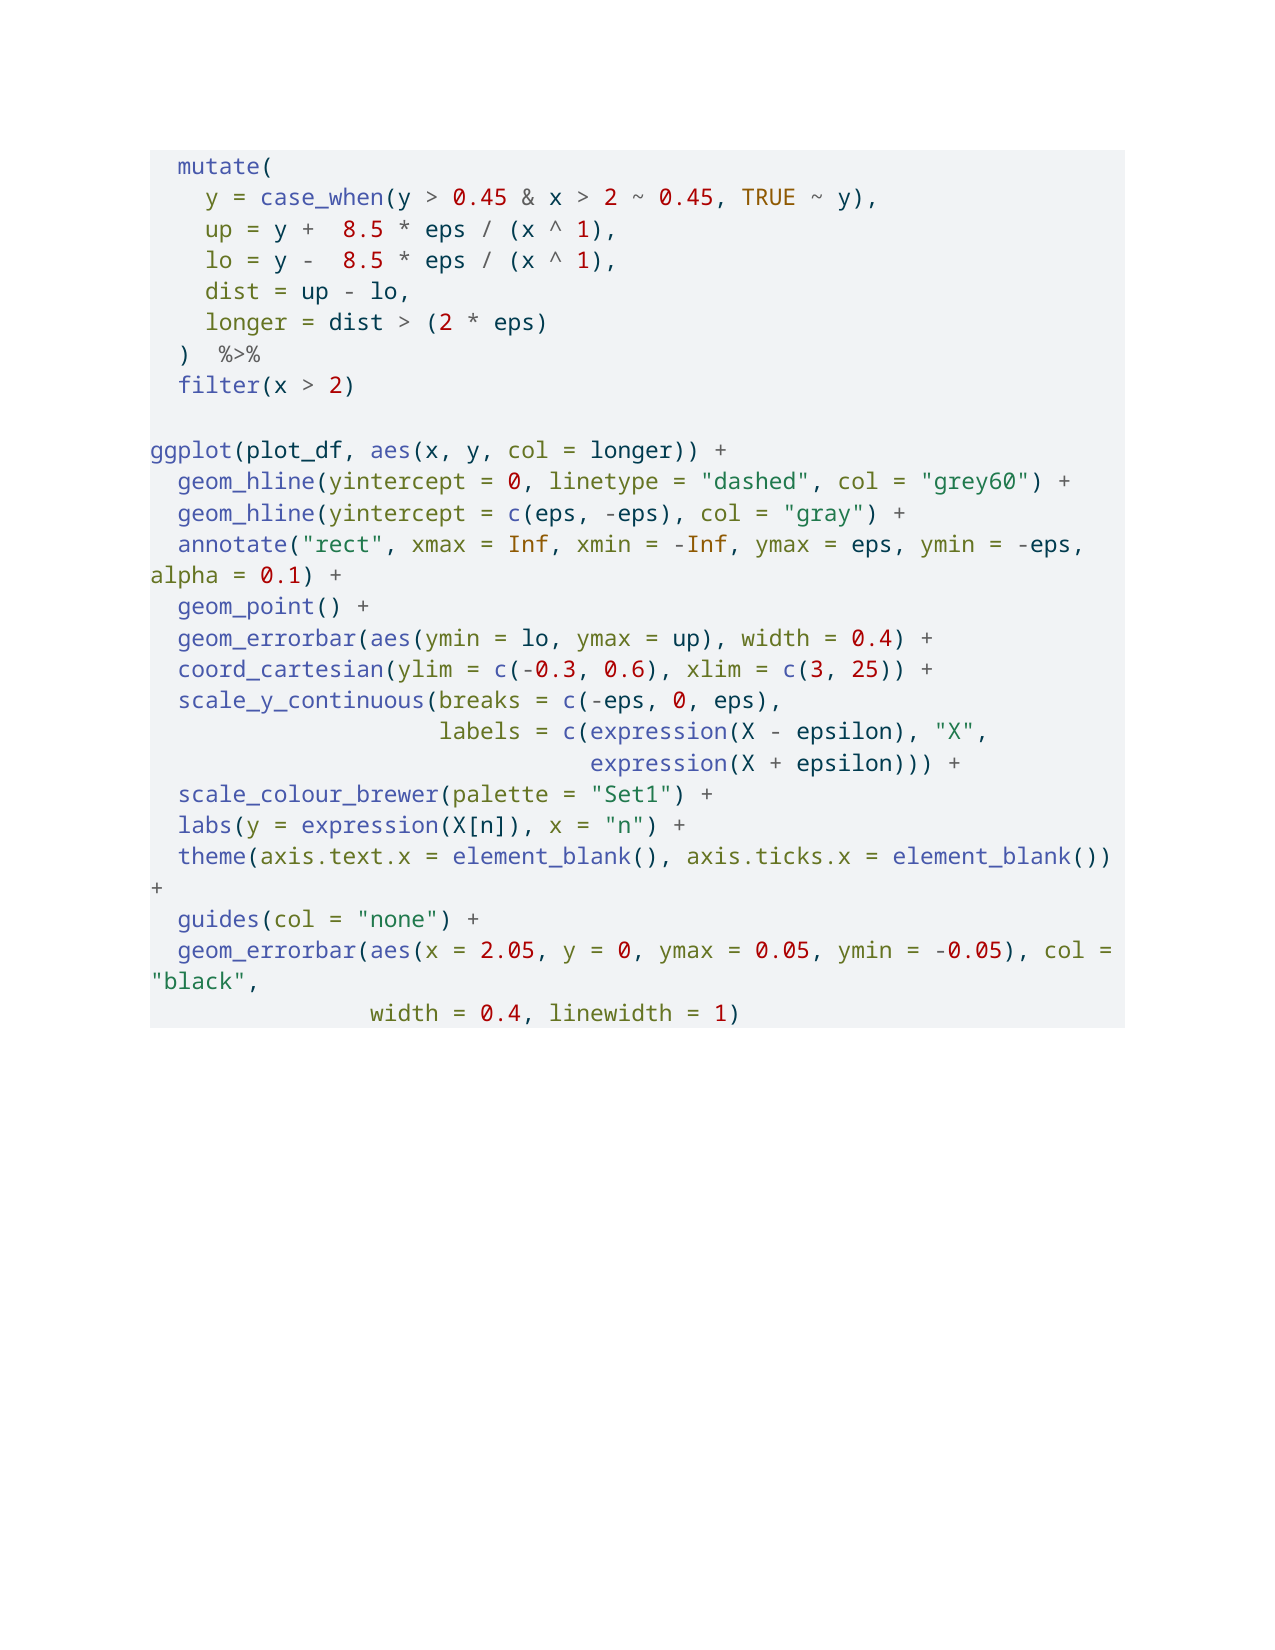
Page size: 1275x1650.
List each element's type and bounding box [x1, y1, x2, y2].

text [150, 150, 1125, 1028]
